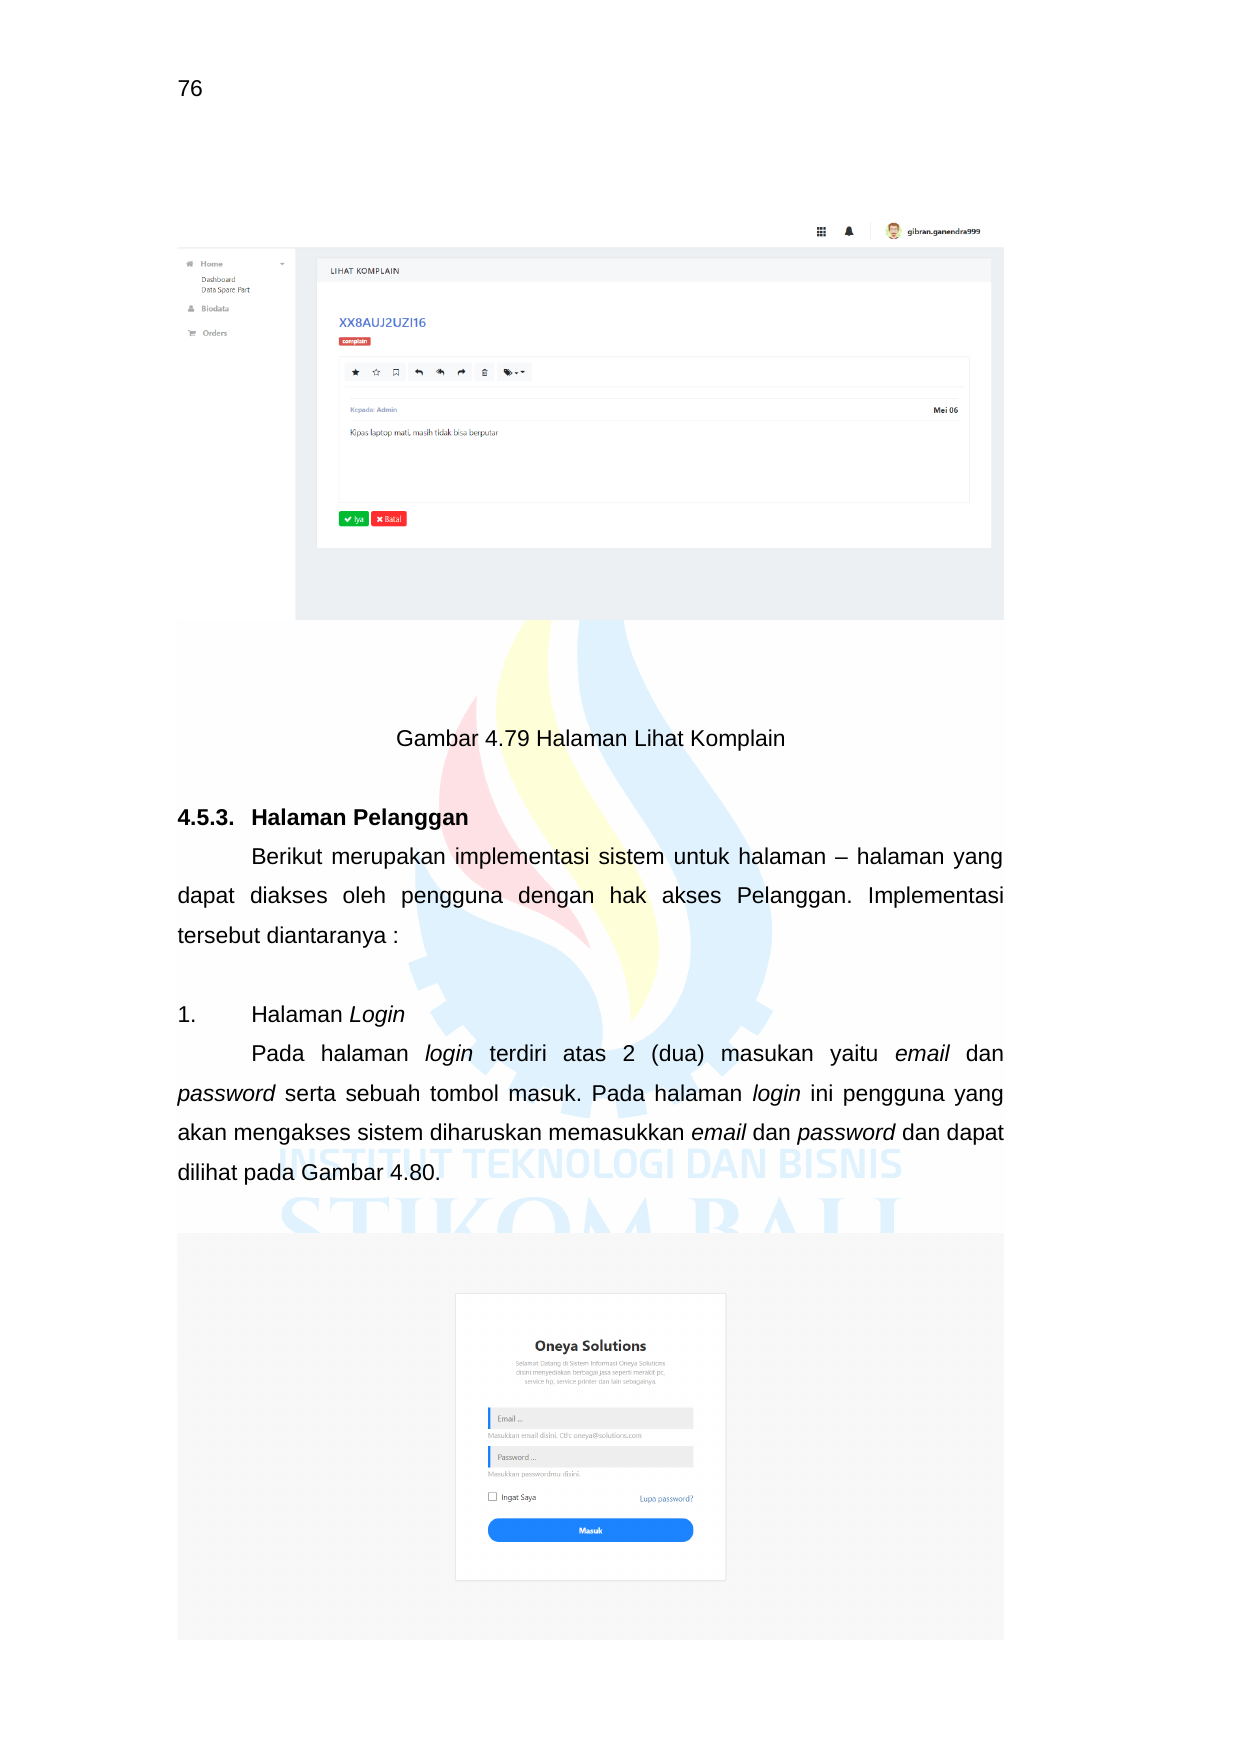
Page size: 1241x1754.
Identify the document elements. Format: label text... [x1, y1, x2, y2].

list Berikut merupakan implementasi sistem untuk halaman – halaman yang dapat diakses oleh pengguna dengan hak akses Pelanggan. Implementasi tersebut diantaranya : [177, 843, 1004, 948]
picture [177, 1233, 1004, 1640]
picture [177, 216, 1004, 620]
list Halaman Login [177, 1001, 1004, 1027]
text Gambar 4.79 Halaman Lihat Komplain [177, 724, 1004, 751]
list Halaman Pelanggan [177, 803, 1004, 830]
text Pada halaman login terdiri atas 2 (dua) masukan yaitu email dan password serta sebuah tombol masuk. Pada halaman login ini pengguna yang akan mengakses sistem diharuskan memasukkan email dan password dan dapat dilihat pada Gambar 4.80. [177, 1040, 1004, 1185]
